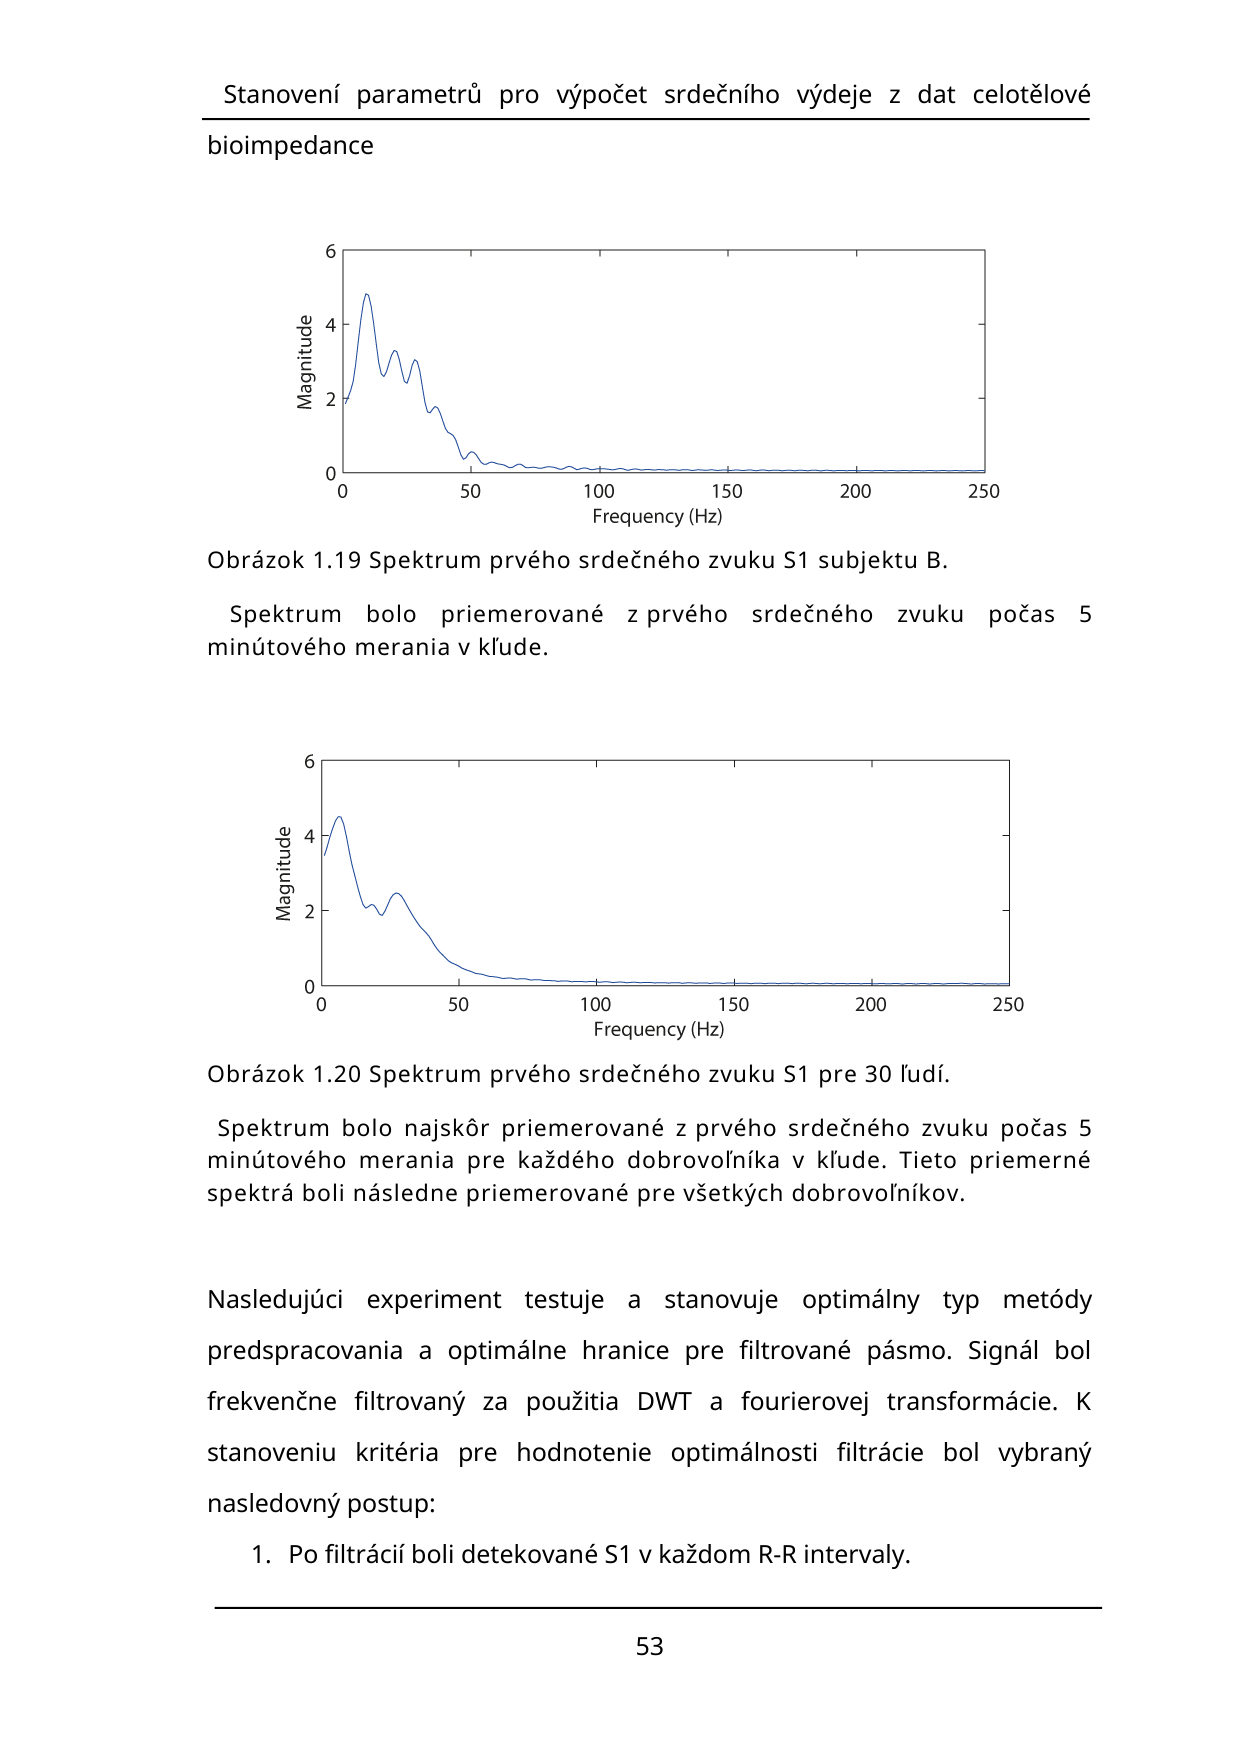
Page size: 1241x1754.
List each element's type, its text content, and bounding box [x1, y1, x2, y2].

text Spektrum bolo priemerované z prvého srdečného zvuku počas 5 minútového merania v kľude. [207, 598, 1092, 662]
text Nasledujúci experiment testuje a stanovuje optimálny typ metódy predspracovania a optimálne hranice pre filtrované pásmo. Signál bol frekvenčne filtrovaný za použitia DWT a fourierovej transformácie. K stanoveniu kritéria pre hodnotenie optimálnosti filtrácie bol vybraný nasledovný postup: [207, 1282, 1092, 1520]
picture [235, 227, 1064, 528]
picture [206, 737, 1094, 1041]
text Spektrum bolo najskôr priemerované z prvého srdečného zvuku počas 5 minútového merania pre každého dobrovoľníka v kľude. Tieto priemerné spektrá boli následne priemerované pre všetkých dobrovoľníkov. [207, 1111, 1092, 1208]
list Po filtrácií boli detekované S1 v každom R-R intervaly. [251, 1537, 1092, 1571]
